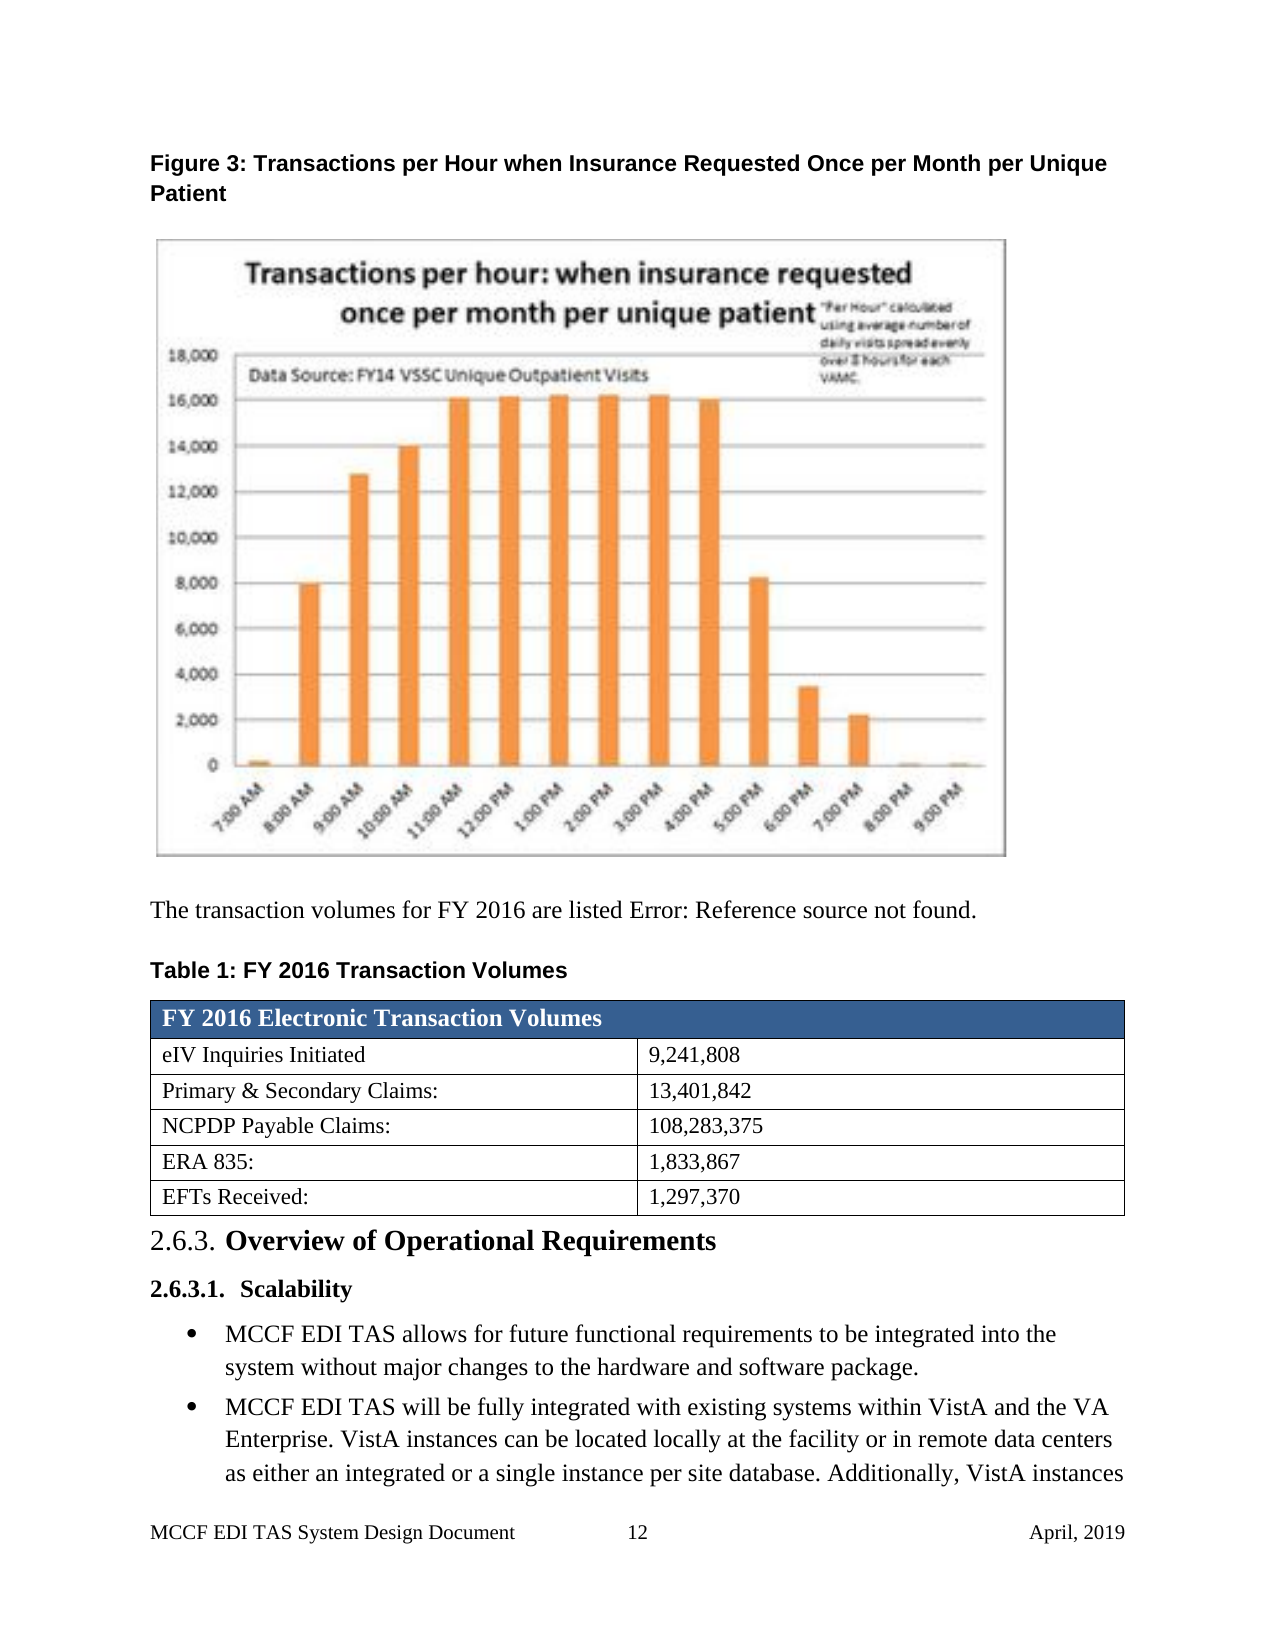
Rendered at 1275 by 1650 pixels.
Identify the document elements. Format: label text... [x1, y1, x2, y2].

table_cell 1,833,867 [638, 1146, 1124, 1180]
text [187, 1392, 1125, 1486]
table_cell eIV Inquiries Initiated [151, 1039, 637, 1074]
picture [156, 239, 1007, 857]
subtitle Overview of Operational Requirements [150, 1223, 1125, 1256]
table_cell NCPDP Payable Claims: [151, 1110, 637, 1144]
table_cell EFTs Received: [151, 1181, 637, 1215]
table_cell ERA 835: [151, 1146, 637, 1180]
table_cell 1,297,370 [638, 1181, 1124, 1215]
table_cell 108,283,375 [638, 1110, 1124, 1144]
table_cell 13,401,842 [638, 1075, 1124, 1109]
table_cell 9,241,808 [638, 1039, 1124, 1074]
text Figure 3: Transactions per Hour when Insurance Requested Once per Month per Unique Patient [150, 150, 1125, 207]
subtitle Scalability [150, 1274, 1125, 1302]
text MCCF EDI TAS allows for future functional requirements to be integrated into the system without major changes to the hardware and software package. [187, 1319, 1125, 1381]
text Table 1: FY 2016 Transaction Volumes [150, 957, 1125, 984]
table_cell Primary & Secondary Claims: [151, 1075, 637, 1109]
table_header FY 2016 Electronic Transaction Volumes [151, 1001, 1124, 1038]
